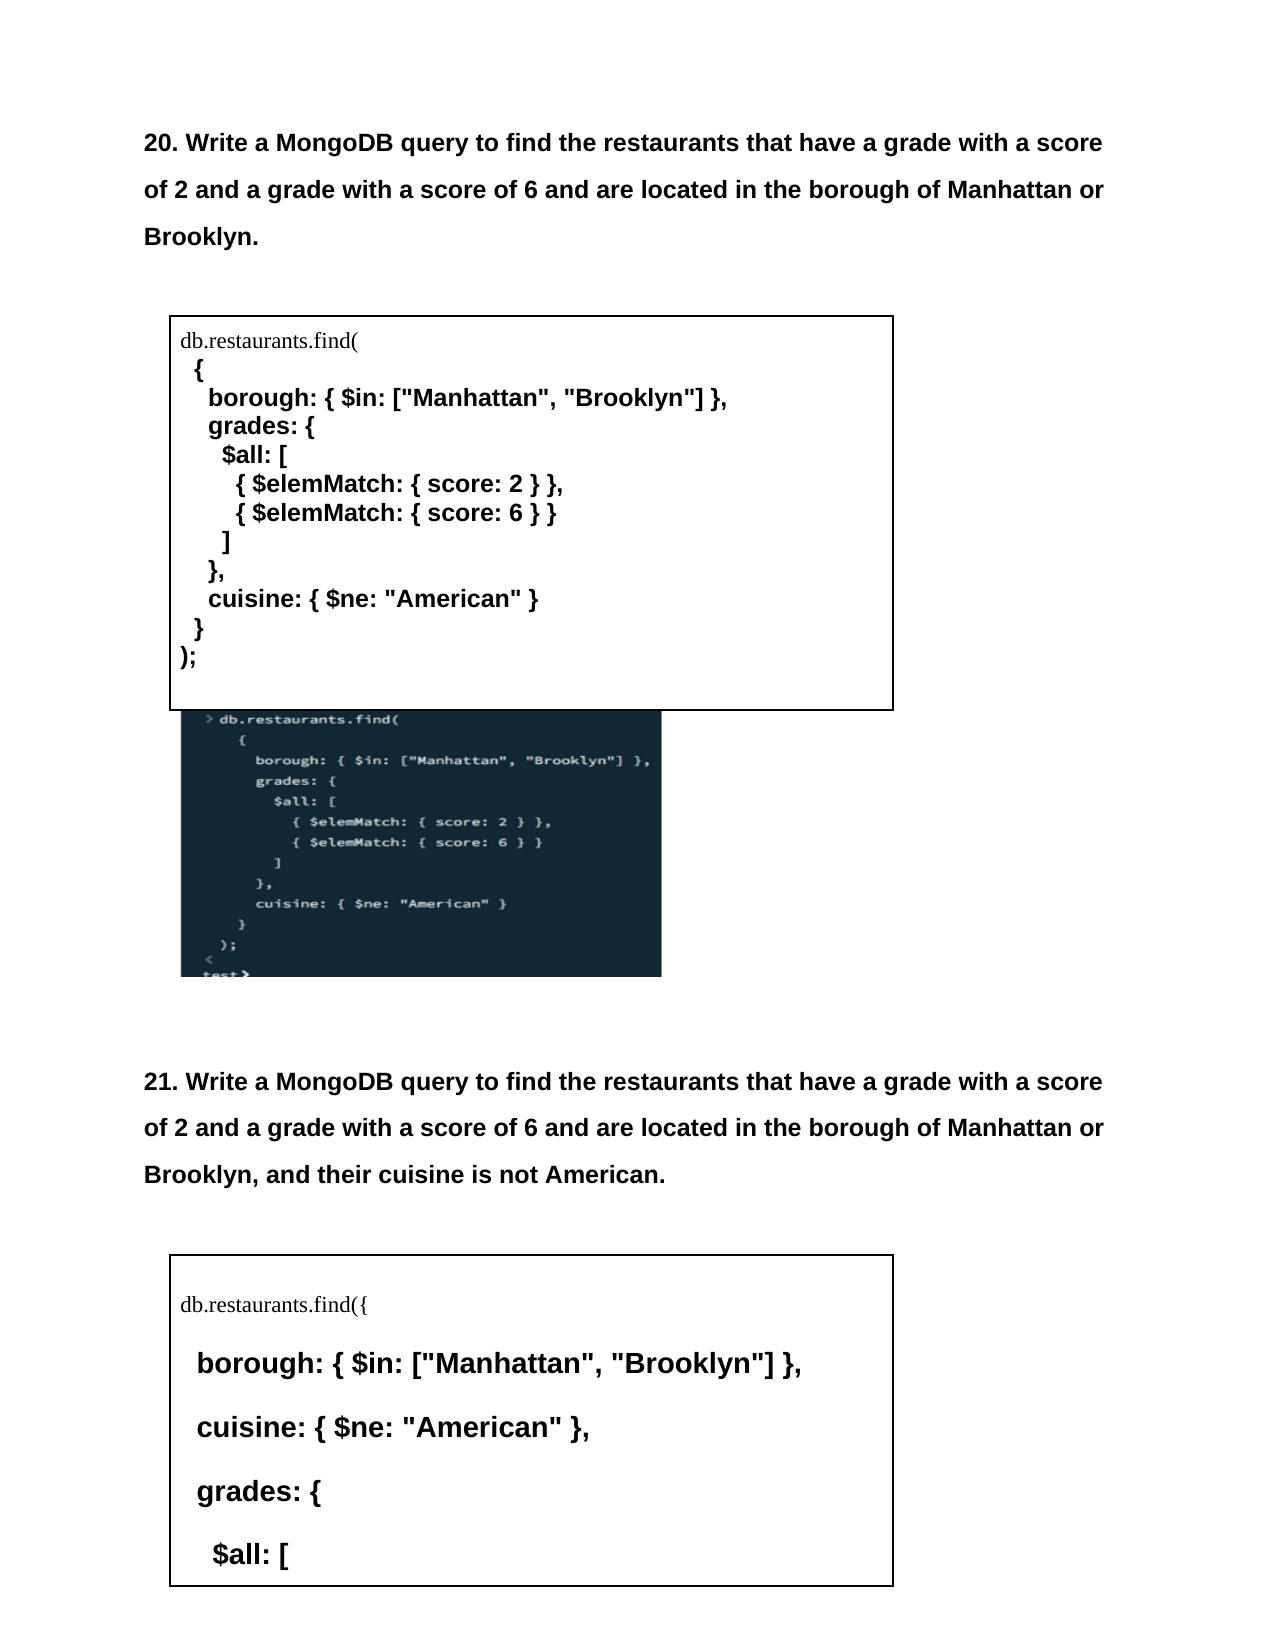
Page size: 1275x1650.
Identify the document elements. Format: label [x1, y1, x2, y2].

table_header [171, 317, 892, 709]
picture [175, 711, 664, 977]
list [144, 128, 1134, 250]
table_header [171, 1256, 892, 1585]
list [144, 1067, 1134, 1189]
